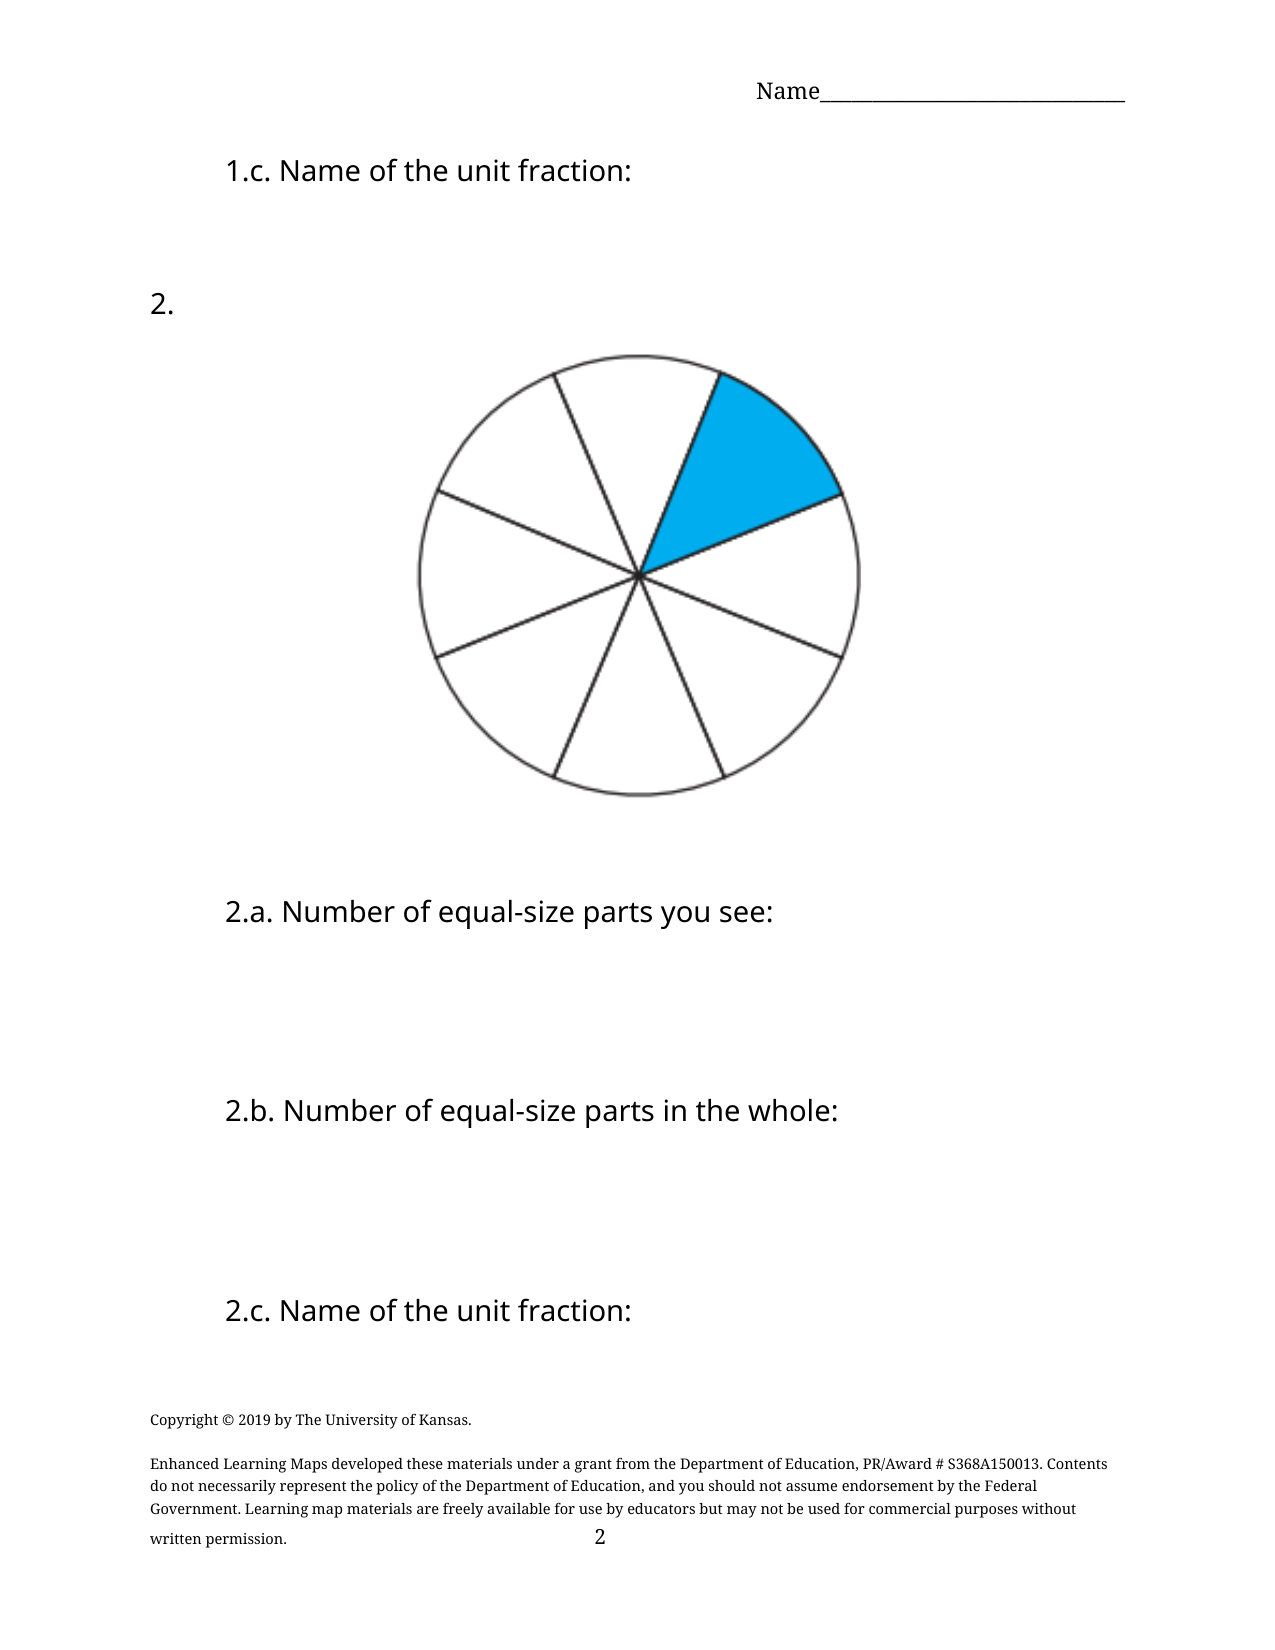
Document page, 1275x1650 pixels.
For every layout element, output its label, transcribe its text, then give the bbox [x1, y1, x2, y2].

text 2.b. Number of equal-size parts in the whole: [225, 1091, 1125, 1130]
text 2. [150, 283, 1125, 323]
text 1.c. Name of the unit fraction: [225, 150, 1125, 190]
text 2.c. Name of the unit fraction: [225, 1290, 1125, 1330]
text 2.a. Number of equal-size parts you see: [225, 891, 1125, 931]
